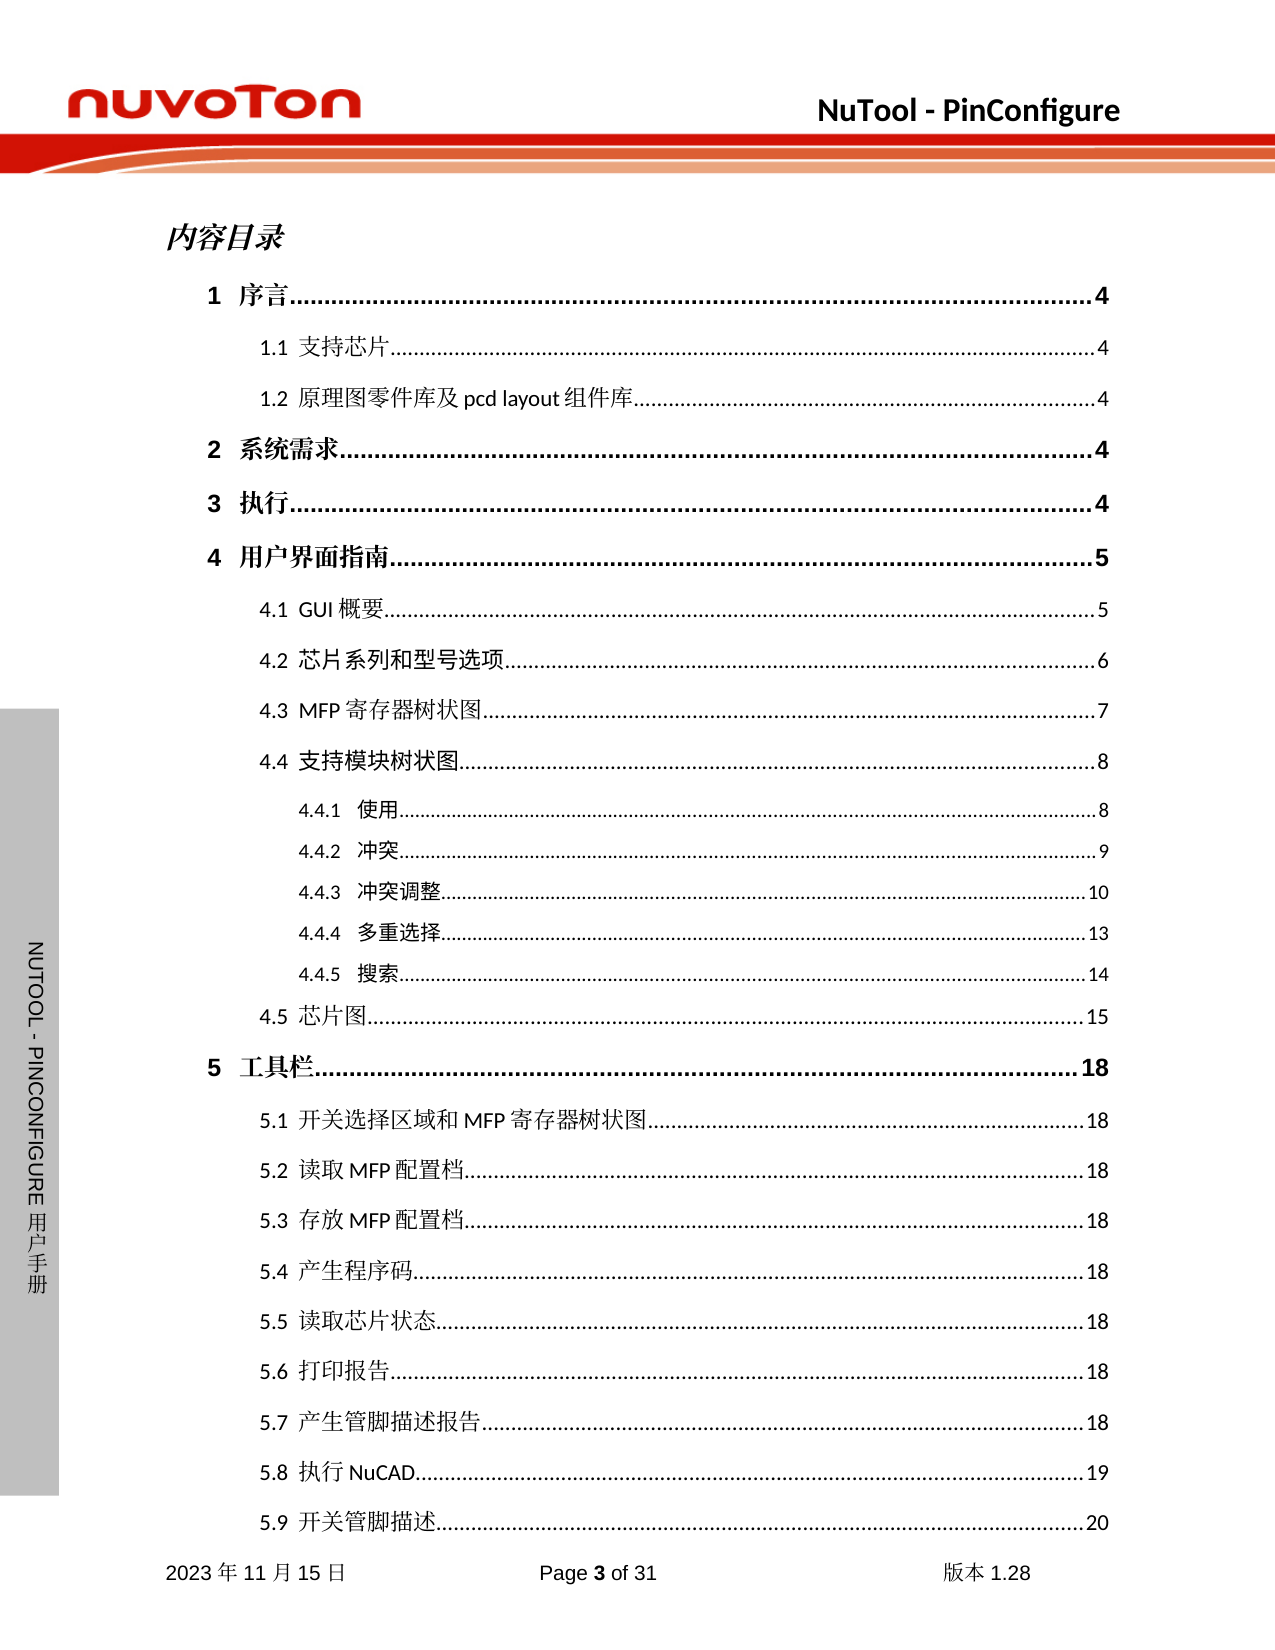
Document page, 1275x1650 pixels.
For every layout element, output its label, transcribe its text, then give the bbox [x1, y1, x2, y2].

text 4.3 MFP寄存器树状图 7 [259, 692, 1109, 725]
text 5.2 读取MFP配置档 18 [259, 1152, 1109, 1185]
text 5.5 读取芯片状态 18 [259, 1303, 1109, 1336]
text 4.4.5 搜索 14 [298, 957, 1109, 987]
text 5.7 产生管脚描述报告 18 [259, 1404, 1109, 1437]
text 4.4.4 多重选择 13 [298, 916, 1109, 946]
text 5 工具栏 18 [207, 1048, 1109, 1084]
text 5.3 存放MFP配置档 18 [259, 1202, 1109, 1235]
text 2 系统需求 4 [207, 430, 1109, 466]
text 4.4.1 使用 8 [298, 793, 1109, 823]
text 4 用户界面指南 5 [207, 537, 1109, 573]
text 4.4.3 冲突调整 10 [298, 875, 1109, 905]
text 内容目录 [165, 215, 1109, 257]
text 4.5 芯片图 15 [259, 998, 1109, 1031]
text 4.2 芯片系列和型号选项 6 [259, 642, 1109, 675]
text 1.2 原理图零件库及pcd layout组件库 4 [259, 380, 1109, 413]
text 4.4 支持模块树状图 8 [259, 742, 1109, 776]
text 1 序言 4 [207, 276, 1109, 312]
text 4.4.2 冲突 9 [298, 834, 1109, 864]
text 5.9 开关管脚描述 20 [259, 1504, 1109, 1537]
text 3 执行 4 [207, 484, 1109, 520]
text 4.1 GUI概要 5 [259, 591, 1109, 624]
text 1.1 支持芯片 4 [259, 329, 1109, 362]
text 5.4 产生程序码 18 [259, 1253, 1109, 1286]
text 5.1 开关选择区域和MFP寄存器树状图 18 [259, 1102, 1109, 1135]
picture [0, 59, 1275, 201]
text 5.8 执行NuCAD 19 [259, 1454, 1109, 1487]
text 5.6 打印报告 18 [259, 1353, 1109, 1386]
